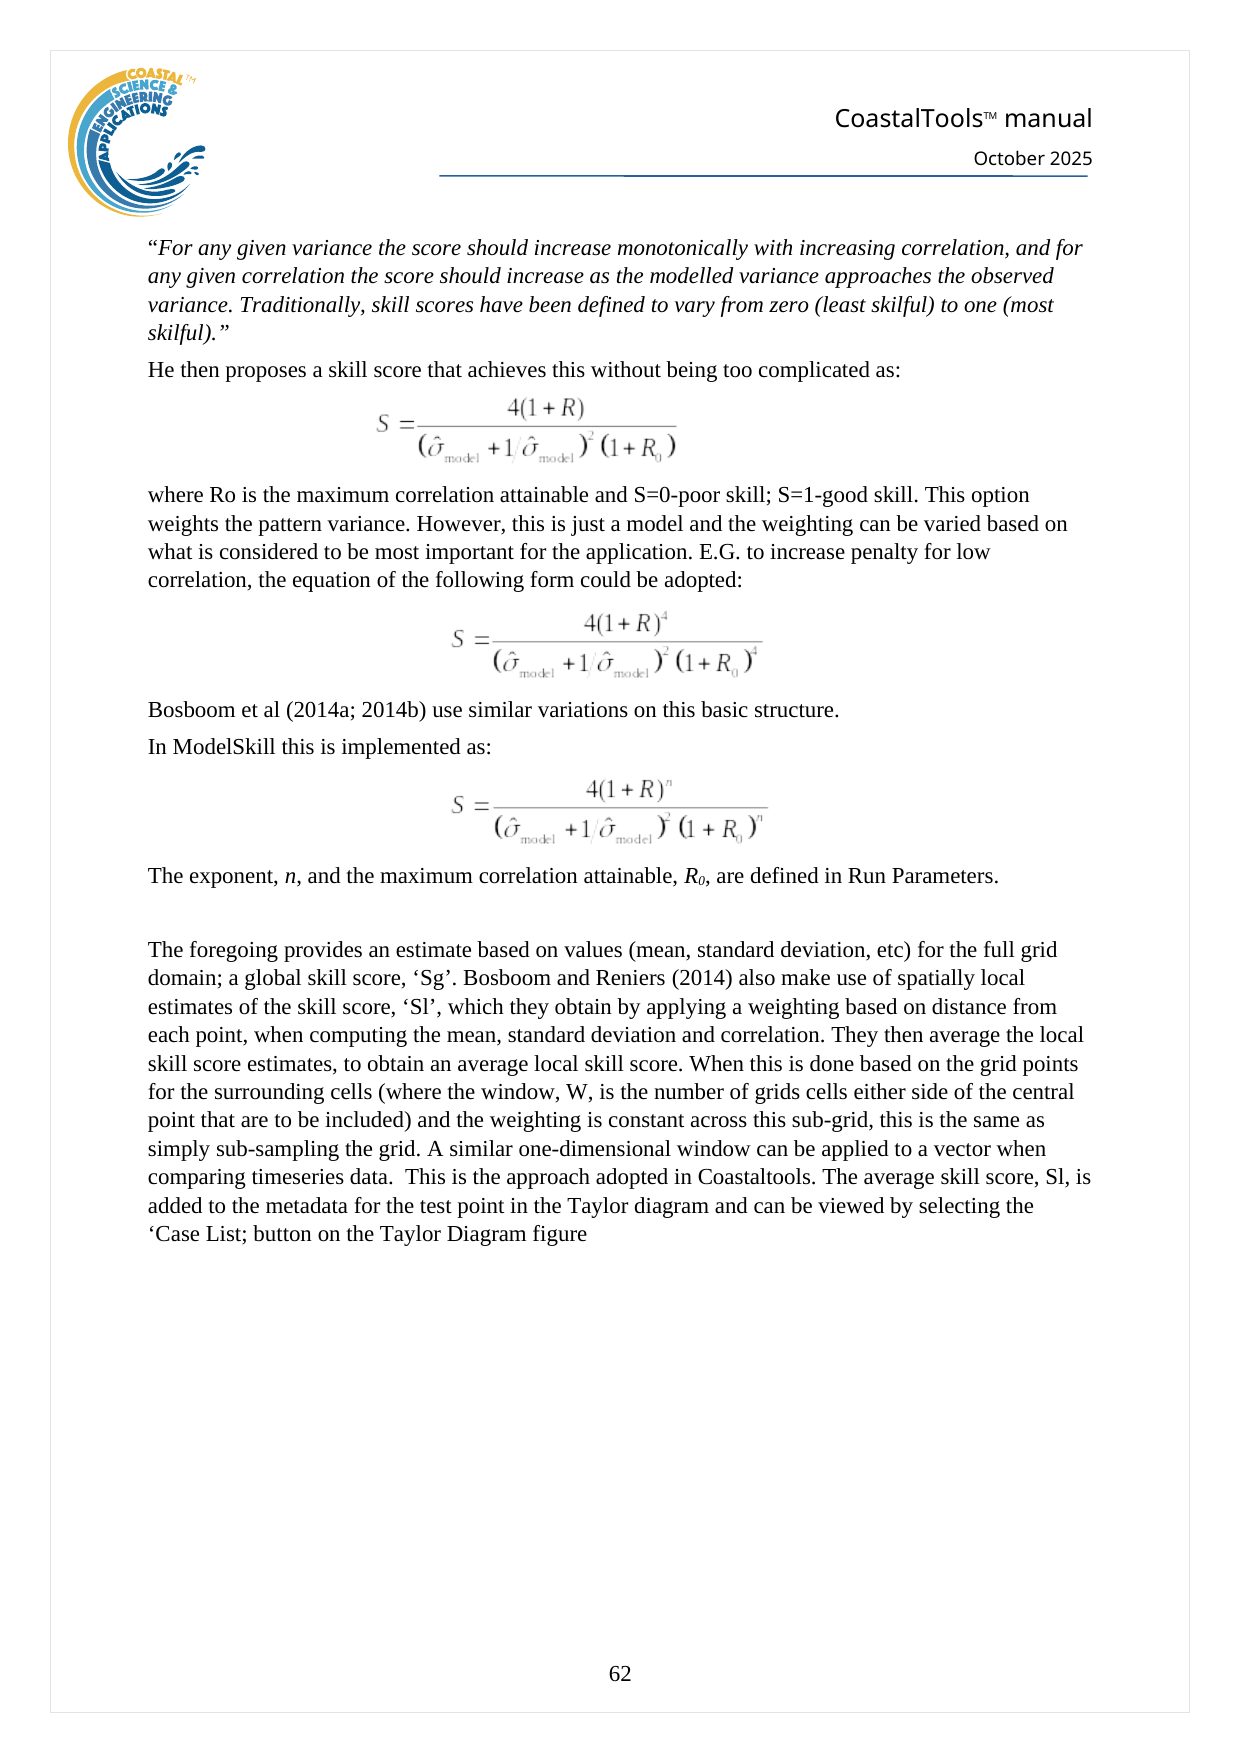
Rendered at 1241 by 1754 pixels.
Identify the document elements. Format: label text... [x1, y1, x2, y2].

text In ModelSkill this is implemented as: [148, 733, 1093, 759]
text The exponent, n, and the maximum correlation attainable, R0, are defined in Run Parameters. [148, 862, 1093, 889]
text The foregoing provides an estimate based on values (mean, standard deviation, etc) for the full grid domain; a global skill score, ‘Sg’. Bosboom and Reniers (2014) also make use of spatially local estimates of the skill score, ‘Sl’, which they obtain by applying a weighting based on distance from each point, when computing the mean, standard deviation and correlation. They then average the local skill score estimates, to obtain an average local skill score. When this is done based on the grid points for the surrounding cells (where the window, W, is the number of grids cells either side of the central point that are to be included) and the weighting is constant across this sub-grid, this is the same as simply sub-sampling the grid. A similar one-dimensional window can be applied to a vector when comparing timeseries data. This is the approach adopted in Coastaltools. The average skill score, Sl, is added to the metadata for the test point in the Taylor diagram and can be viewed by selecting the ‘Case List; button on the Taylor Diagram figure [148, 936, 1093, 1247]
text He then proposes a skill score that achieves this without being too complicated as: [148, 356, 1093, 382]
text Bosboom et al (2014a; 2014b) use similar variations on this basic structure. [148, 696, 1093, 722]
text where Ro is the maximum correlation attainable and S=0-poor skill; S=1-good skill. This option weights the pattern variance. However, this is just a model and the weighting can be varied based on what is considered to be most important for the application. E.G. to increase penalty for low correlation, the equation of the following form could be adopted: [148, 481, 1093, 593]
text “For any given variance the score should increase monotonically with increasing correlation, and for any given correlation the score should increase as the modelled variance approaches the observed variance. Traditionally, skill scores have been defined to vary from zero (least skilful) to one (most skilful).” [148, 234, 1093, 346]
